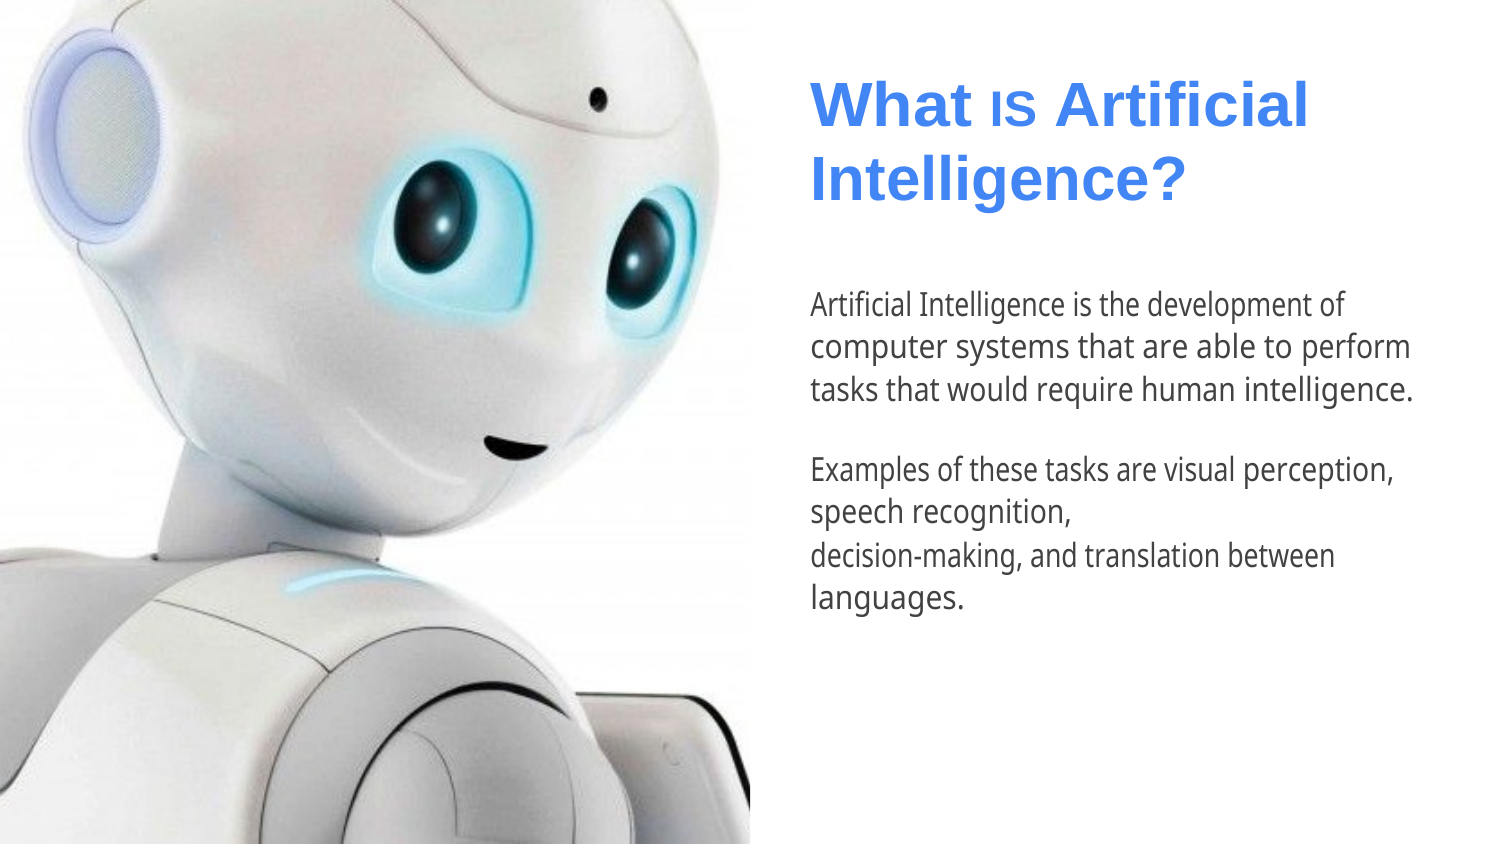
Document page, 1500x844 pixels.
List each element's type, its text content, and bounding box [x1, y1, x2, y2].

text What is Artificial Intelligence? [810, 67, 1314, 213]
text Examples of these tasks are visual perception, speech recognition, [810, 446, 1452, 533]
text Artificial Intelligence is the development of computer systems that are able to perform tasks that would require human intelligence. [810, 282, 1452, 411]
text decision-making, and translation between languages. [810, 533, 1452, 619]
picture [0, 0, 750, 844]
